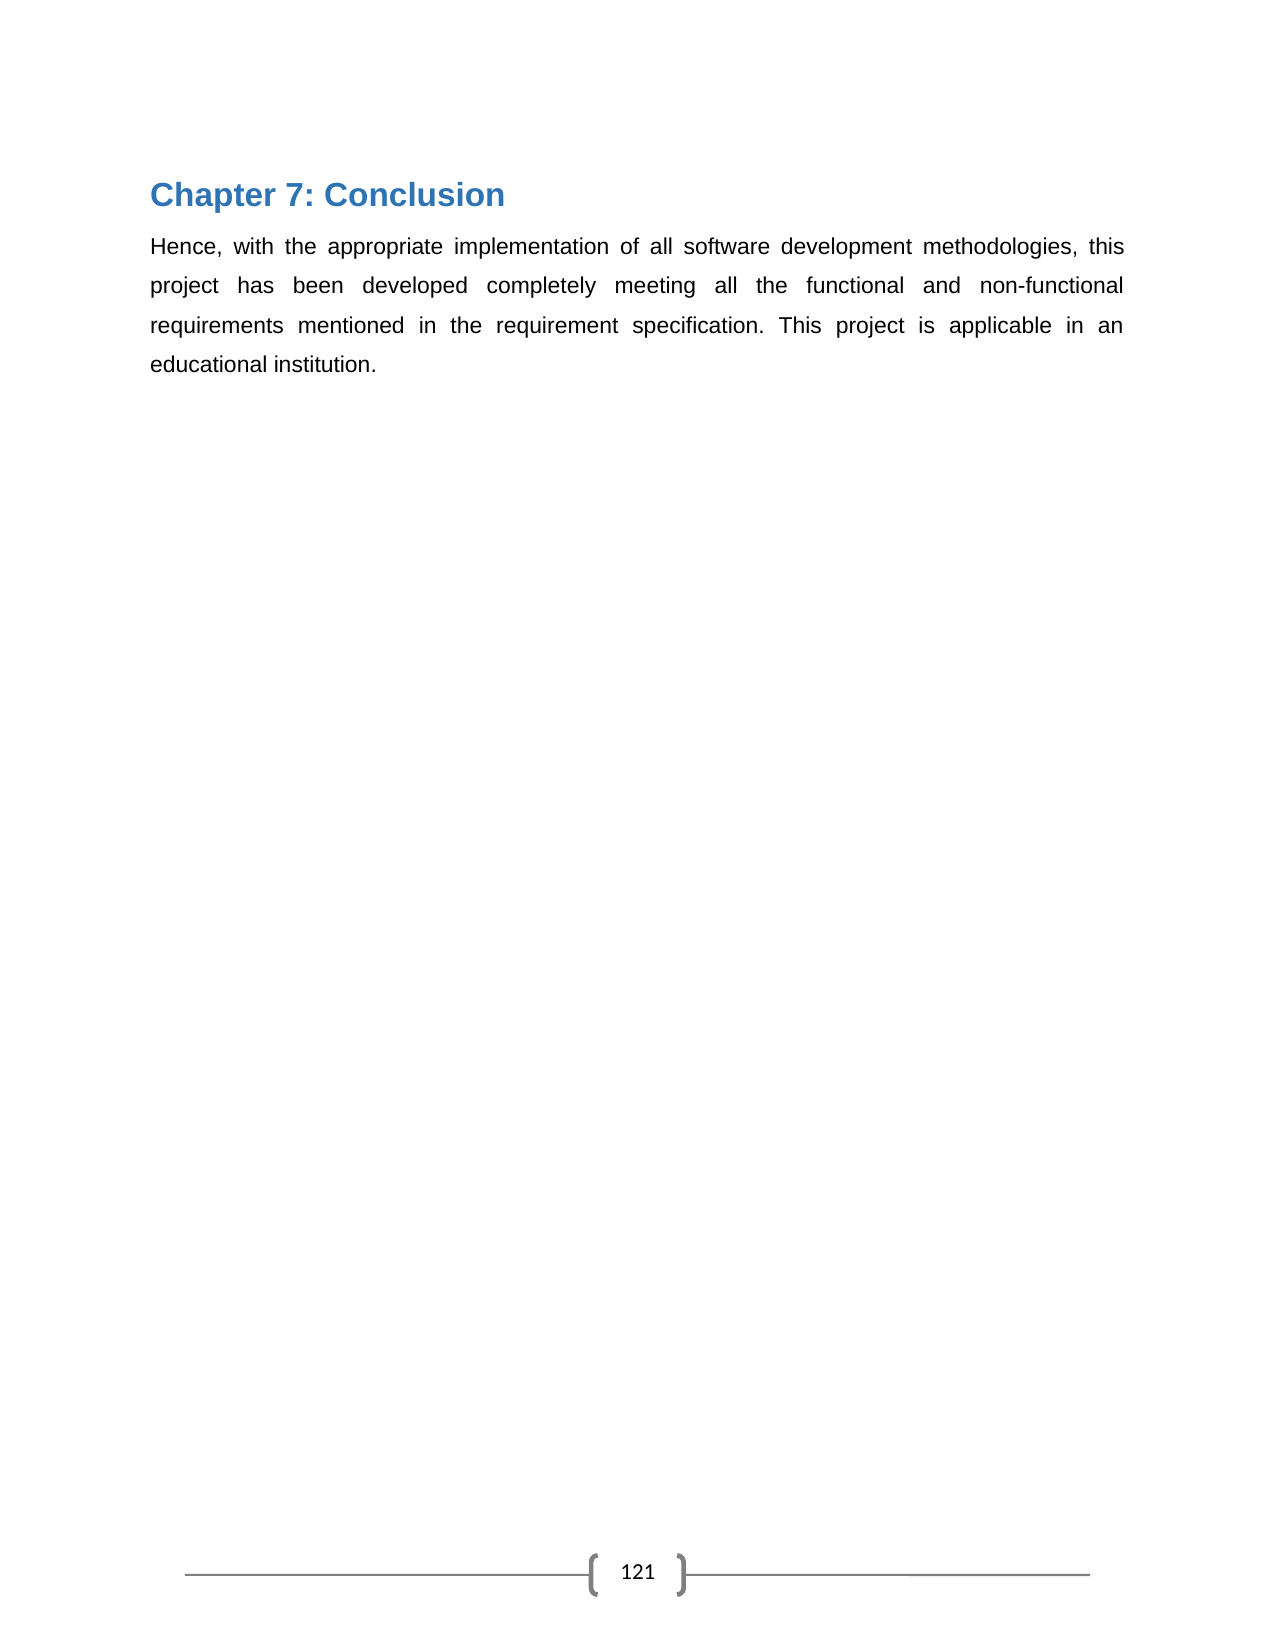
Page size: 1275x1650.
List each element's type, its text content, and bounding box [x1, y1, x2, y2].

text Hence, with the appropriate implementation of all software development methodologies, this project has been developed completely meeting all the functional and non-functional requirements mentioned in the requirement specification. This project is applicable in an educational institution. [150, 233, 1125, 377]
text Chapter 7: Conclusion [150, 175, 1125, 213]
